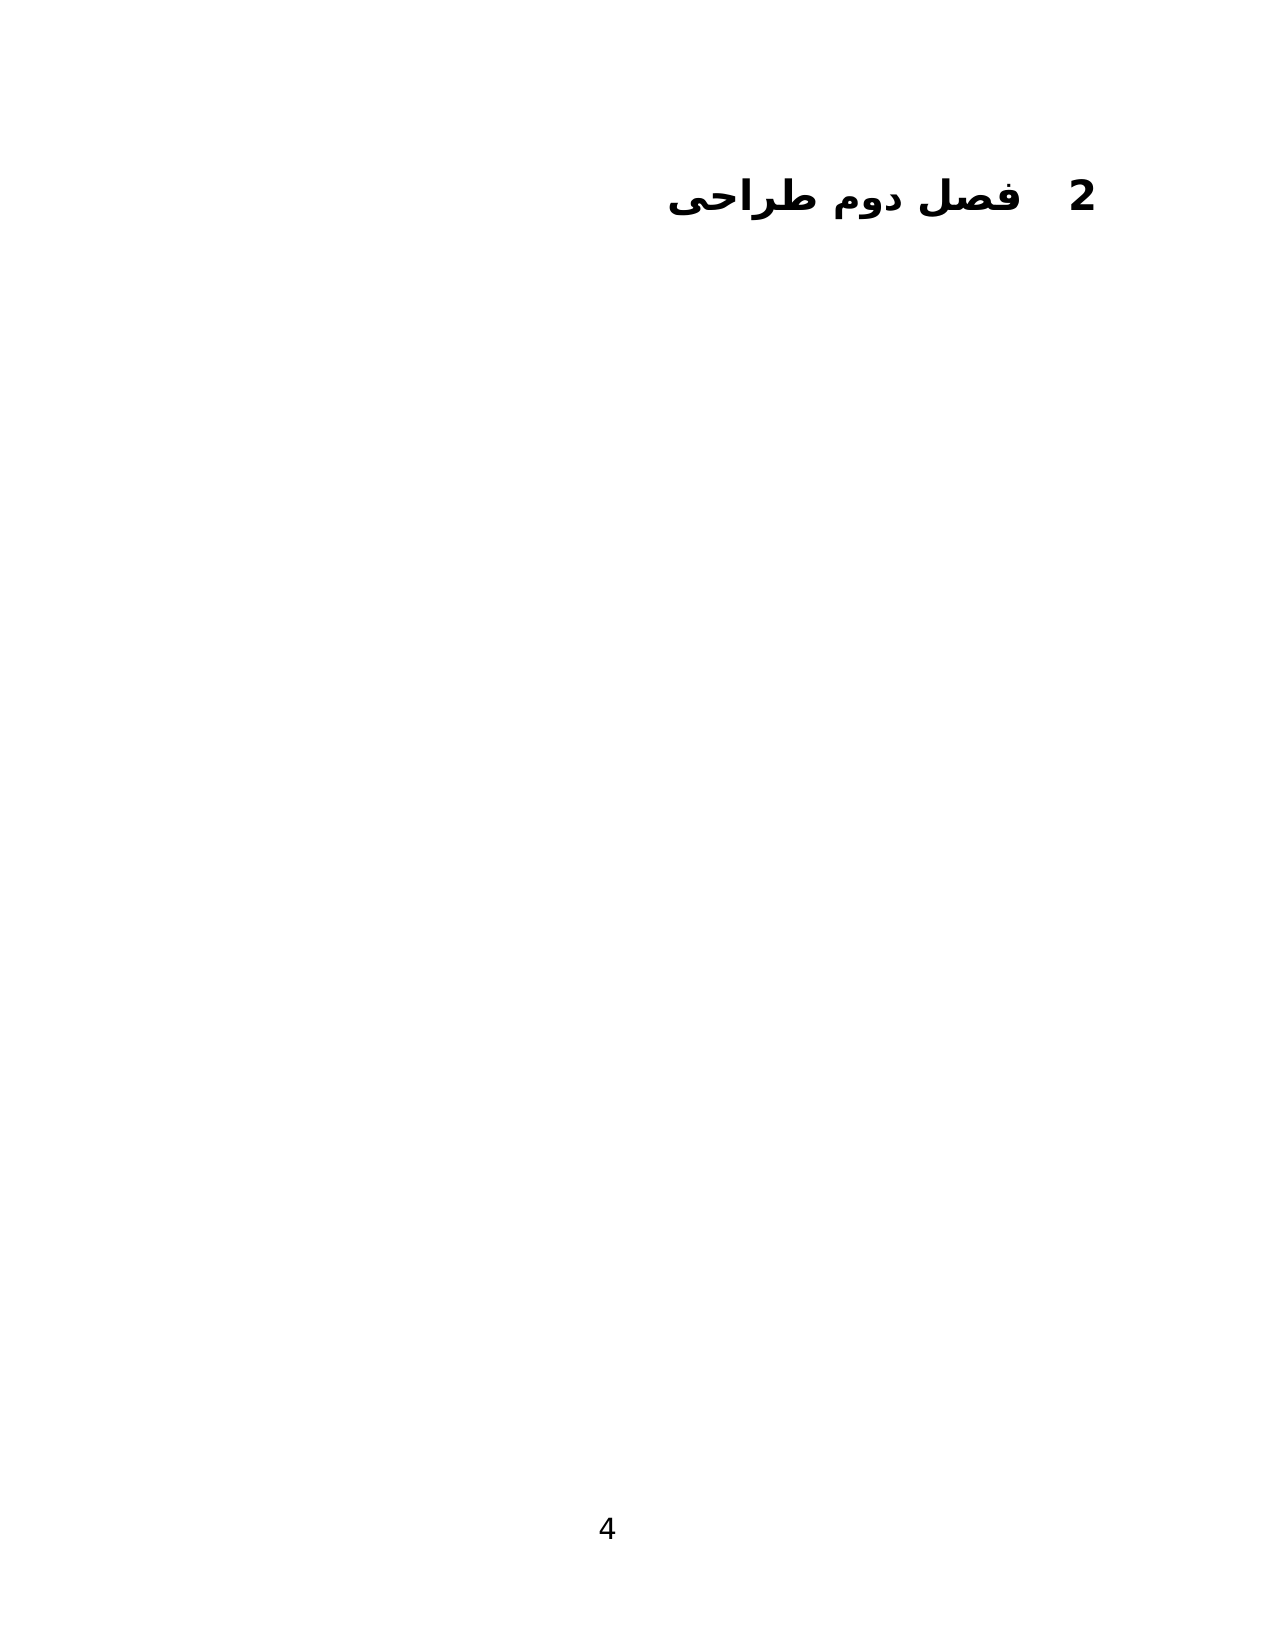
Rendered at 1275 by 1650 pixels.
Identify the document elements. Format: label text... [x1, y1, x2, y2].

subtitle فصل دوم طراحی [147, 172, 1068, 221]
